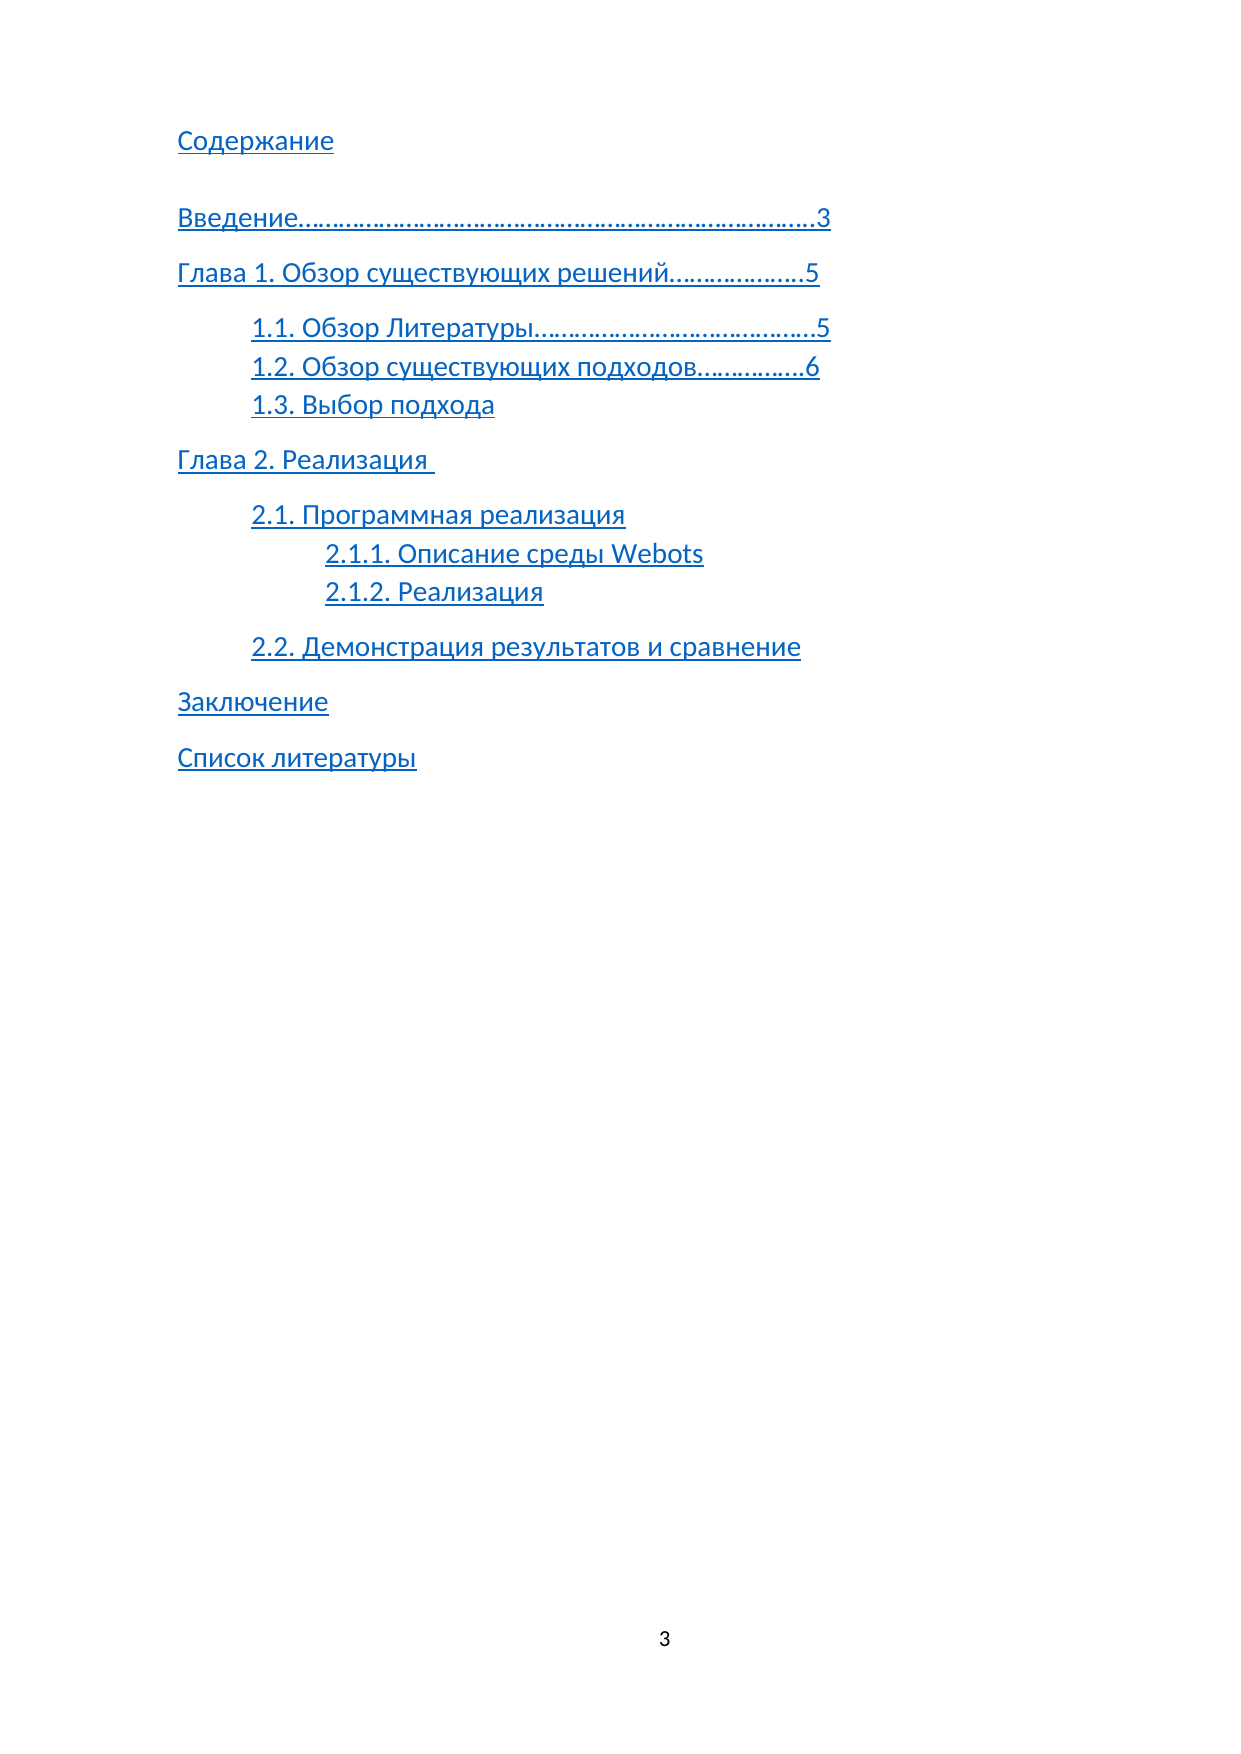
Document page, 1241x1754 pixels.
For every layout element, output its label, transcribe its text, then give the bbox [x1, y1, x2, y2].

text Глава 1. Обзор существующих решений………………..5 [177, 254, 1152, 290]
text Заключение [177, 683, 1152, 719]
text 1.1. Обзор Литературы……………………………………5 1.2. Обзор существующих подходов…………….6 1.3. Выбор подхода [251, 309, 1152, 422]
text Глава 2. Реализация [177, 441, 1152, 477]
text 2.2. Демонстрация результатов и сравнение [177, 628, 1152, 664]
text 2.1. Программная реализация 2.1.1. Описание среды Webots 2.1.2. Реализация [251, 496, 1152, 609]
text Список литературы [177, 739, 1152, 805]
subtitle Содержание [177, 122, 1152, 158]
text Введение…………………………………………………………………..3 [177, 161, 1152, 235]
